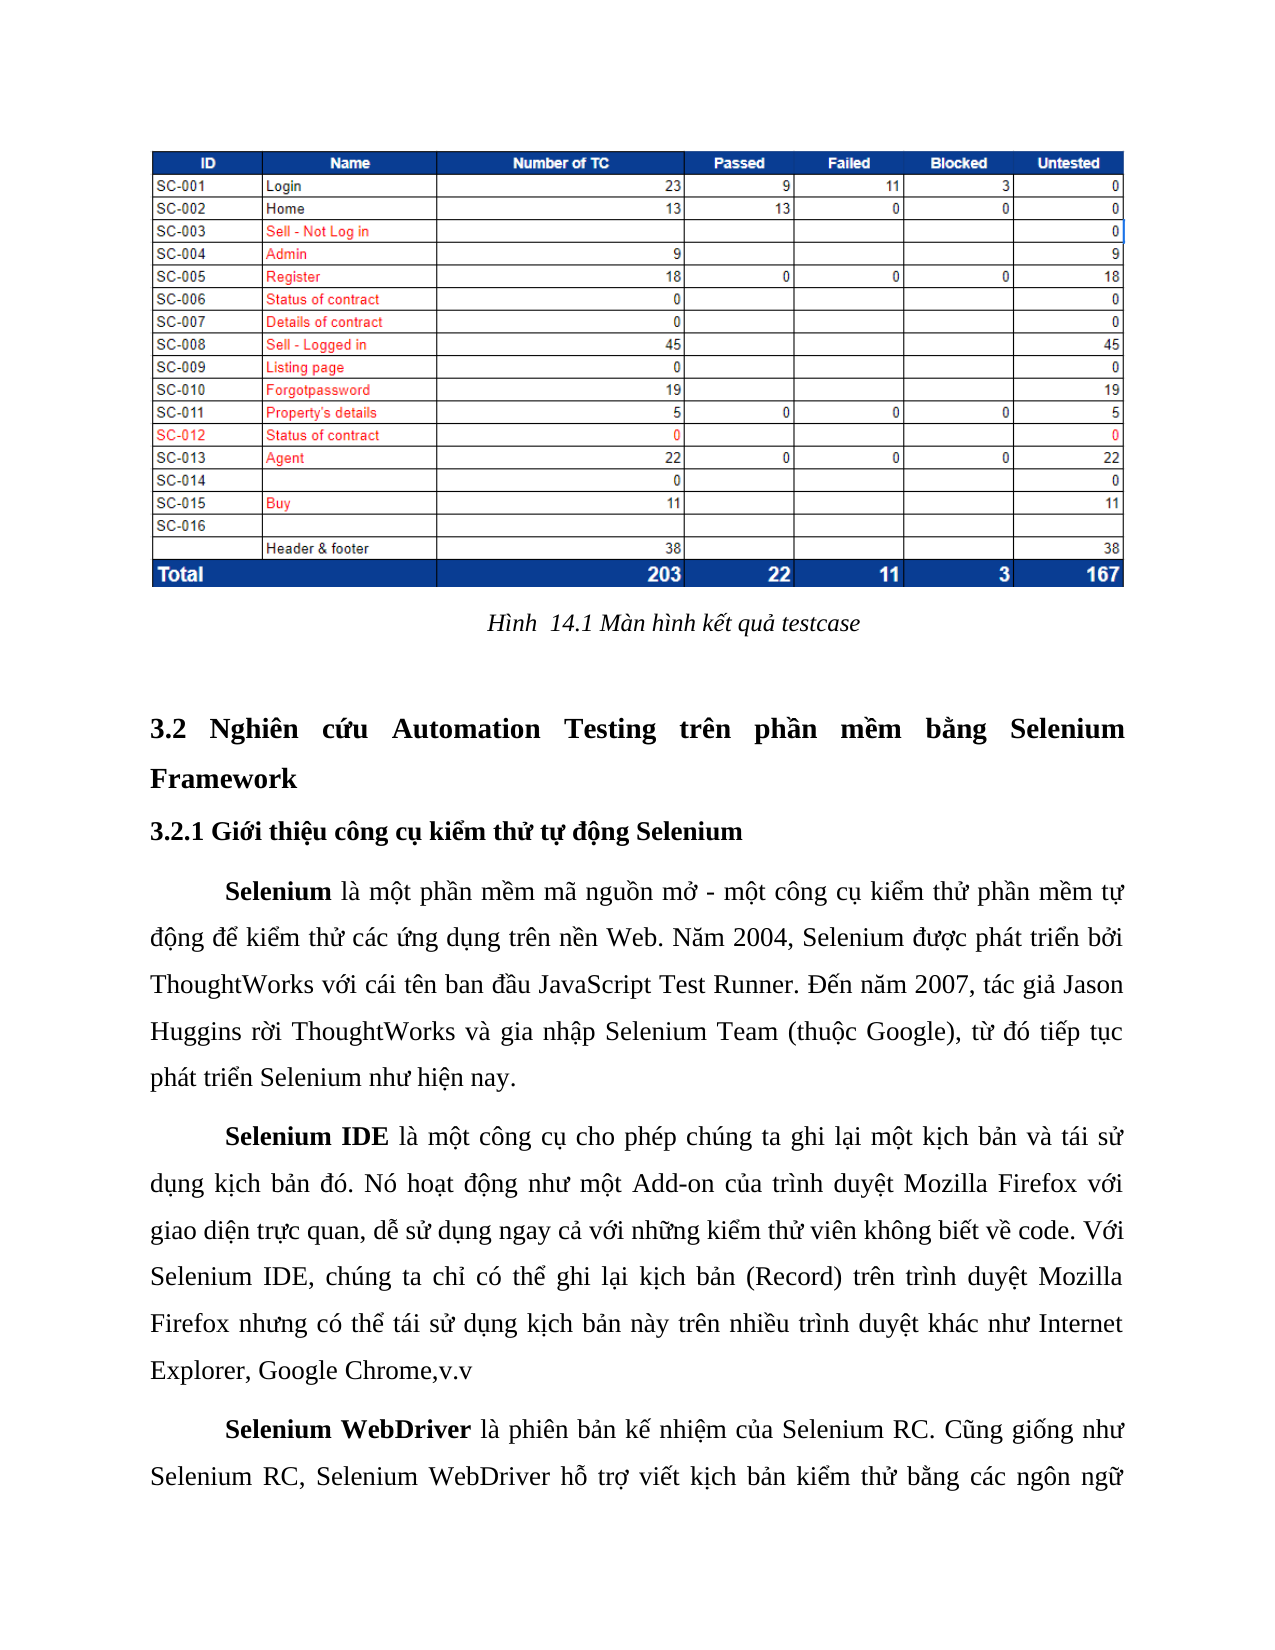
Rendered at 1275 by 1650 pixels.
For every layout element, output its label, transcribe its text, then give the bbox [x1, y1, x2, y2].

text Selenium IDE là một công cụ cho phép chúng ta ghi lại một kịch bản và tái sử dụng kịch bản đó. Nó hoạt động như một Add-on của trình duyệt Mozilla Firefox với giao diện trực quan, dễ sử dụng ngay cả với những kiểm thử viên không biết về code. Với Selenium IDE, chúng ta chỉ có thể ghi lại kịch bản (Record) trên trình duyệt Mozilla Firefox nhưng có thể tái sử dụng kịch bản này trên nhiều trình duyệt khác như Internet Explorer, Google Chrome,v.v [150, 1121, 1125, 1385]
subtitle 3.2 Nghiên cứu Automation Testing trên phần mềm bằng Selenium Framework [150, 711, 1125, 794]
text Hình 14.1 Màn hình kết quả testcase [150, 608, 1125, 637]
picture [150, 150, 1125, 587]
subtitle 3.2.1 Giới thiệu công cụ kiểm thử tự động Selenium [150, 816, 1125, 847]
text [150, 1413, 1125, 1491]
text Selenium là một phần mềm mã nguồn mở - một công cụ kiểm thử phần mềm tự động để kiểm thử các ứng dụng trên nền Web. Năm 2004, Selenium được phát triển bởi ThoughtWorks với cái tên ban đầu JavaScript Test Runner. Đến năm 2007, tác giả Jason Huggins rời ThoughtWorks và gia nhập Selenium Team (thuộc Google), từ đó tiếp tục phát triển Selenium như hiện nay. [150, 875, 1125, 1092]
